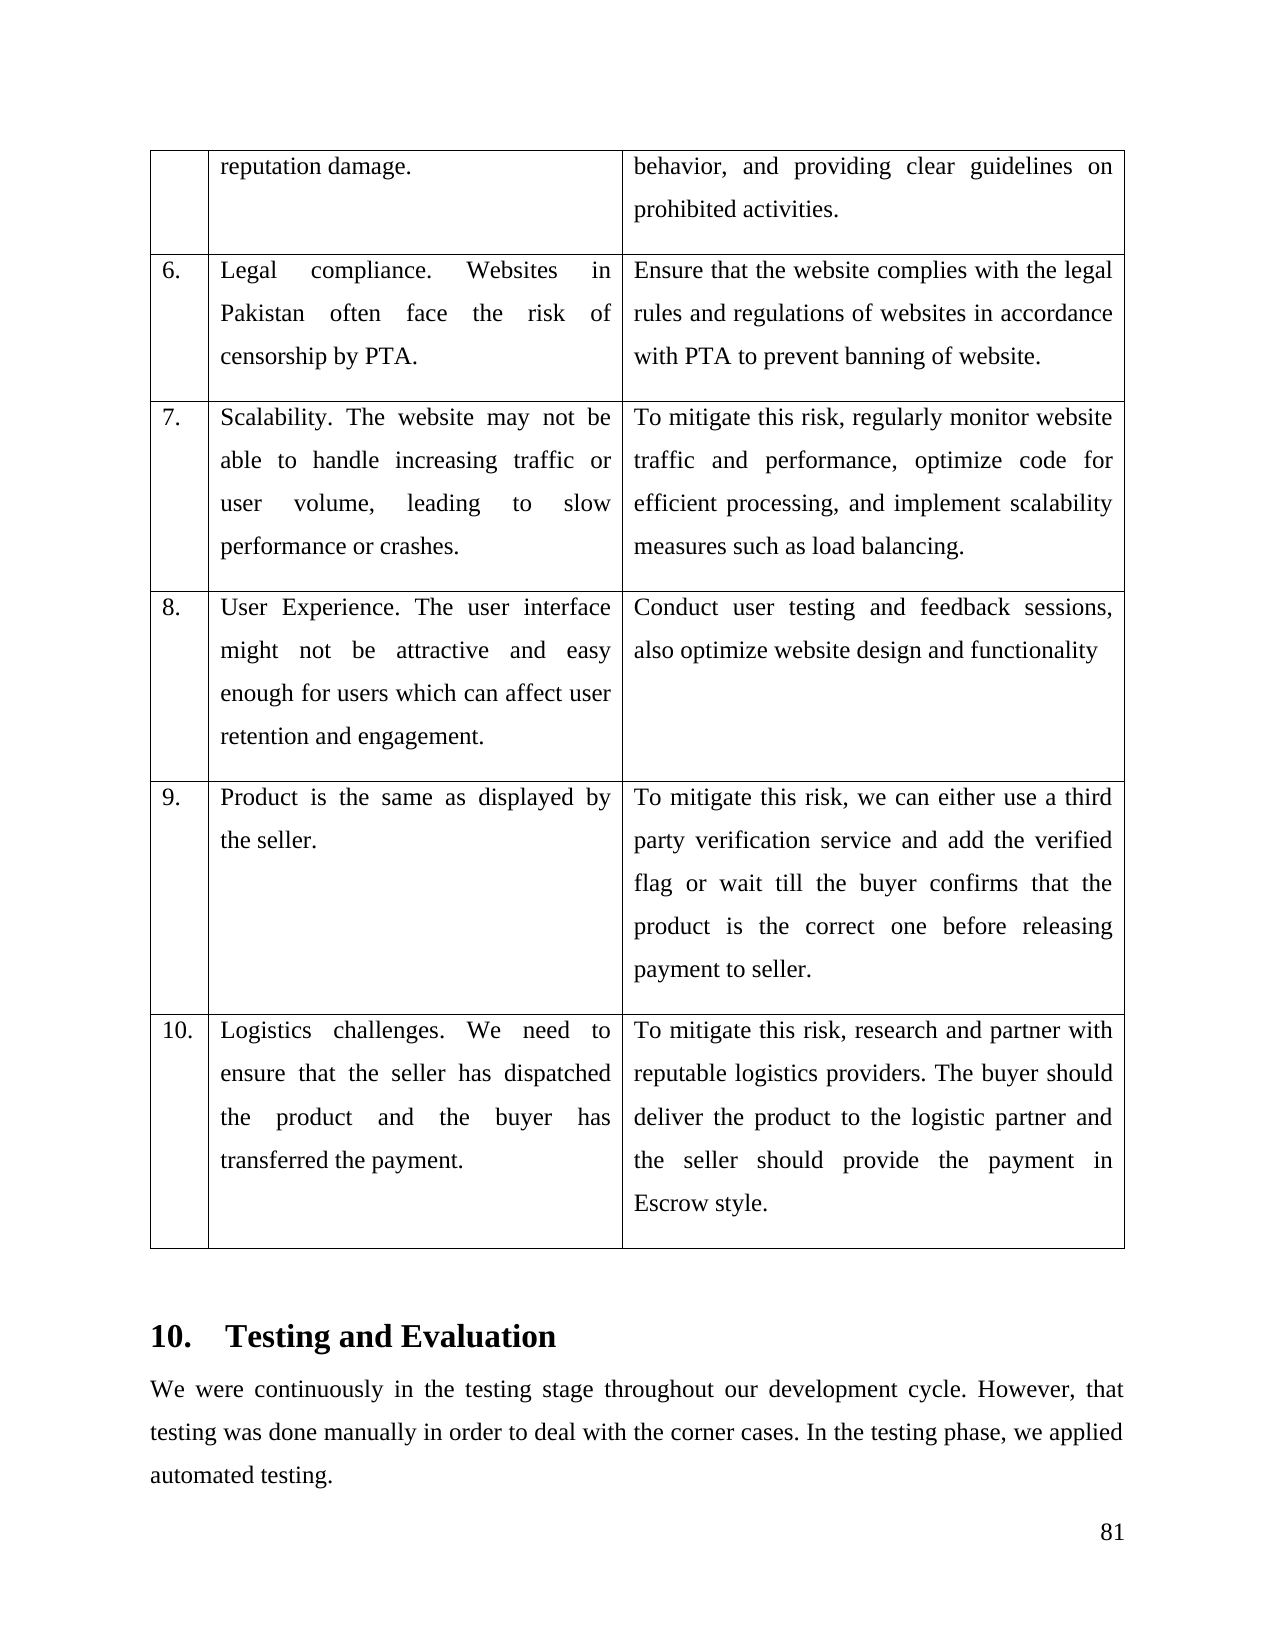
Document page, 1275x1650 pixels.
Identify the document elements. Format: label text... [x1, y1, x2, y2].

table_cell 9. [151, 782, 208, 1014]
table_cell To mitigate this risk, regularly monitor website traffic and performance, optimize code for efficient processing, and implement scalability measures such as load balancing. [623, 402, 1124, 591]
table_cell 6. [151, 255, 208, 401]
table_cell To mitigate this risk, we can either use a third party verification service and add the verified flag or wait till the buyer confirms that the product is the correct one before releasing payment to seller. [623, 782, 1124, 1014]
table_cell To mitigate this risk, research and partner with reputable logistics providers. The buyer should deliver the product to the logistic partner and the seller should provide the payment in Escrow style. [623, 1015, 1124, 1247]
table_cell 5. [151, 151, 208, 254]
table_cell Legal compliance. Websites in Pakistan often face the risk of censorship by PTA. [209, 255, 622, 401]
table_cell Ensure that the website complies with the legal rules and regulations of websites in accordance with PTA to prevent banning of website. [623, 255, 1124, 401]
text We were continuously in the testing stage throughout our development cycle. However, that testing was done manually in order to deal with the corner cases. In the testing phase, we applied automated testing. [150, 1374, 1125, 1489]
table_cell Scalability. The website may not be able to handle increasing traffic or user volume, leading to slow performance or crashes. [209, 402, 622, 591]
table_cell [209, 151, 622, 254]
table_cell 7. [151, 402, 208, 591]
table_cell 10. [151, 1015, 208, 1247]
subtitle Testing and Evaluation [150, 1317, 1125, 1355]
table_cell Logistics challenges. We need to ensure that the seller has dispatched the product and the buyer has transferred the payment. [209, 1015, 622, 1247]
table_cell Conduct user testing and feedback sessions, also optimize website design and functionality [623, 592, 1124, 781]
table_cell User Experience. The user interface might not be attractive and easy enough for users which can affect user retention and engagement. [209, 592, 622, 781]
table_cell 8. [151, 592, 208, 781]
table_cell Product is the same as displayed by the seller. [209, 782, 622, 1014]
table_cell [623, 151, 1124, 254]
